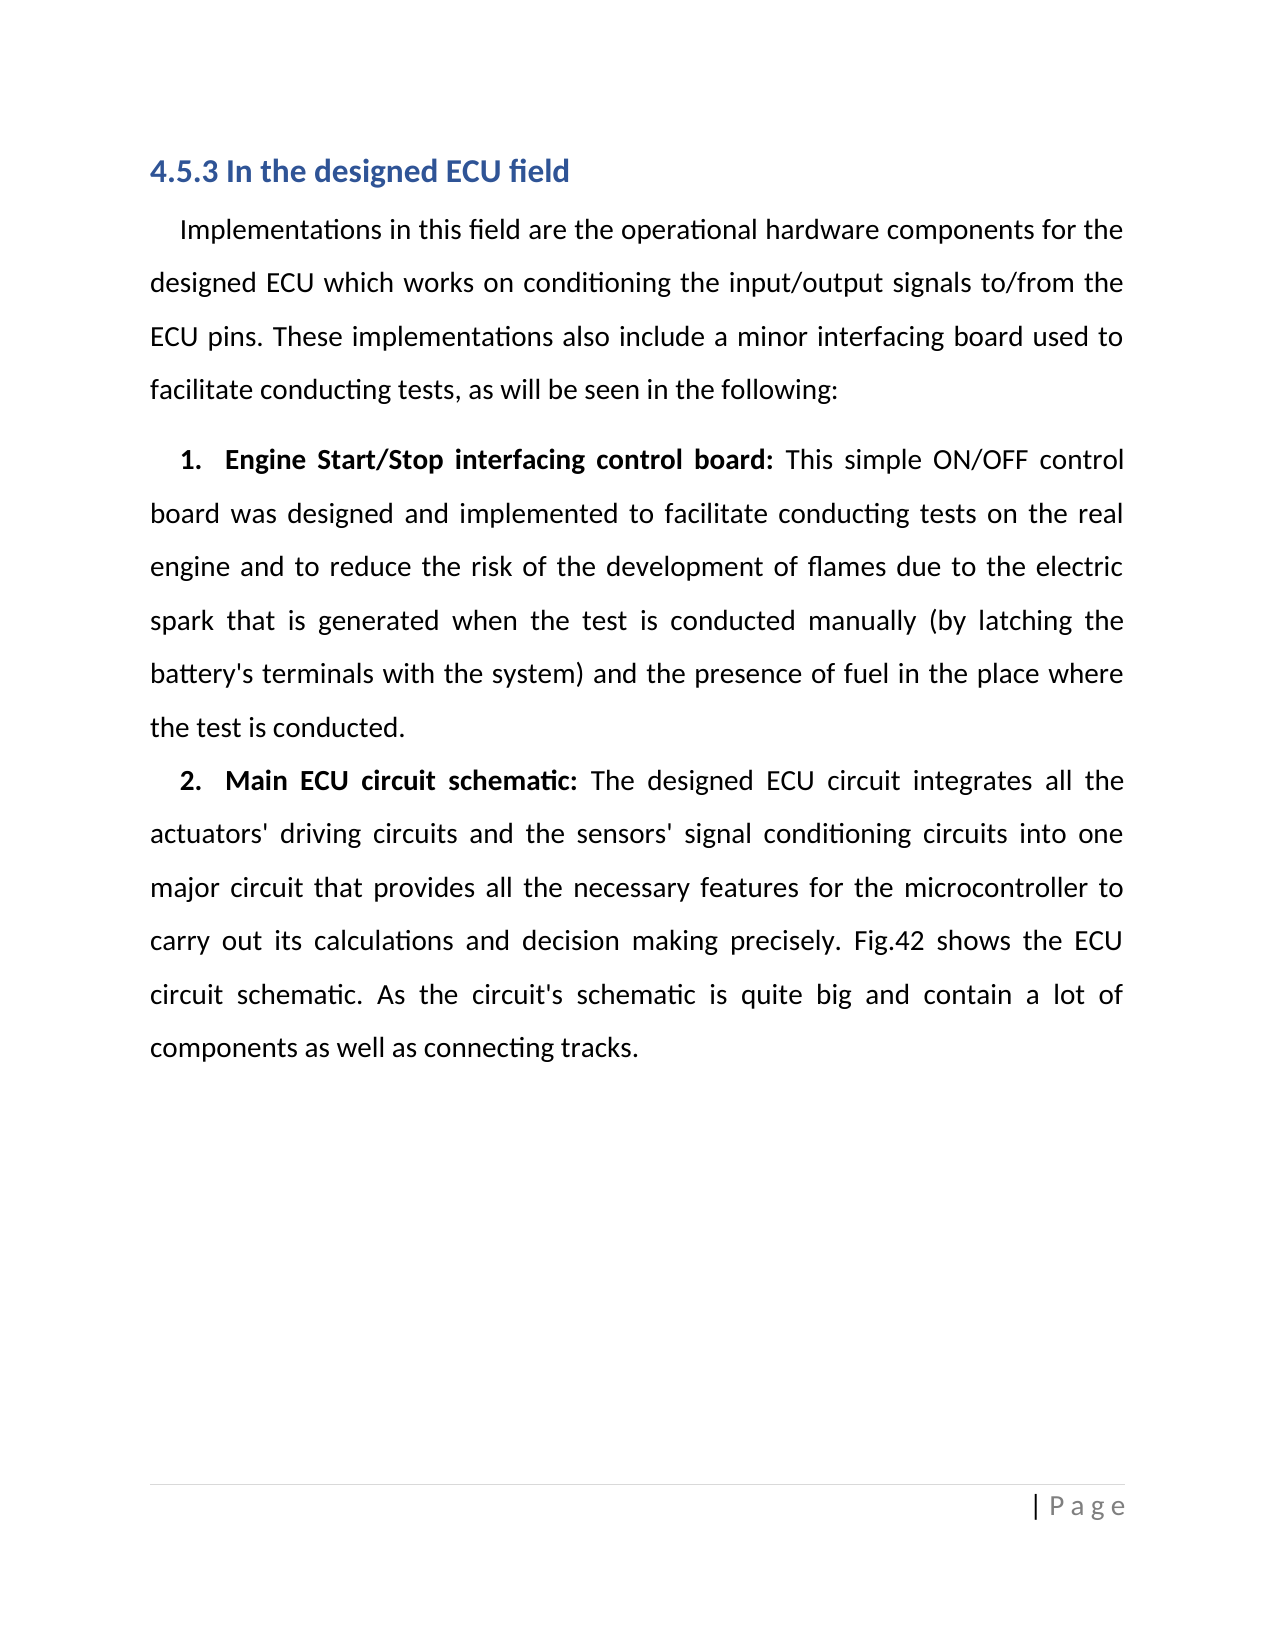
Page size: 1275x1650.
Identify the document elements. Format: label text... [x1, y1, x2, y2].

list Main ECU circuit schematic: The designed ECU circuit integrates all the actuators' driving circuits and the sensors' signal conditioning circuits into one major circuit that provides all the necessary features for the microcontroller to carry out its calculations and decision making precisely. Fig.42 shows the ECU circuit schematic. As the circuit's schematic is quite big and contain a lot of components as well as connecting tracks. [150, 762, 1125, 1065]
text Implementations in this field are the operational hardware components for the designed ECU which works on conditioning the input/output signals to/from the ECU pins. These implementations also include a minor interfacing board used to facilitate conducting tests, as will be seen in the following: [150, 211, 1125, 407]
list Engine Start/Stop interfacing control board: This simple ON/OFF control board was designed and implemented to facilitate conducting tests on the real engine and to reduce the risk of the development of flames due to the electric spark that is generated when the test is conducted manually (by latching the battery's terminals with the system) and the presence of fuel in the place where the test is conducted. [150, 441, 1125, 744]
subtitle 4.5.3 In the designed ECU field [150, 150, 1125, 191]
